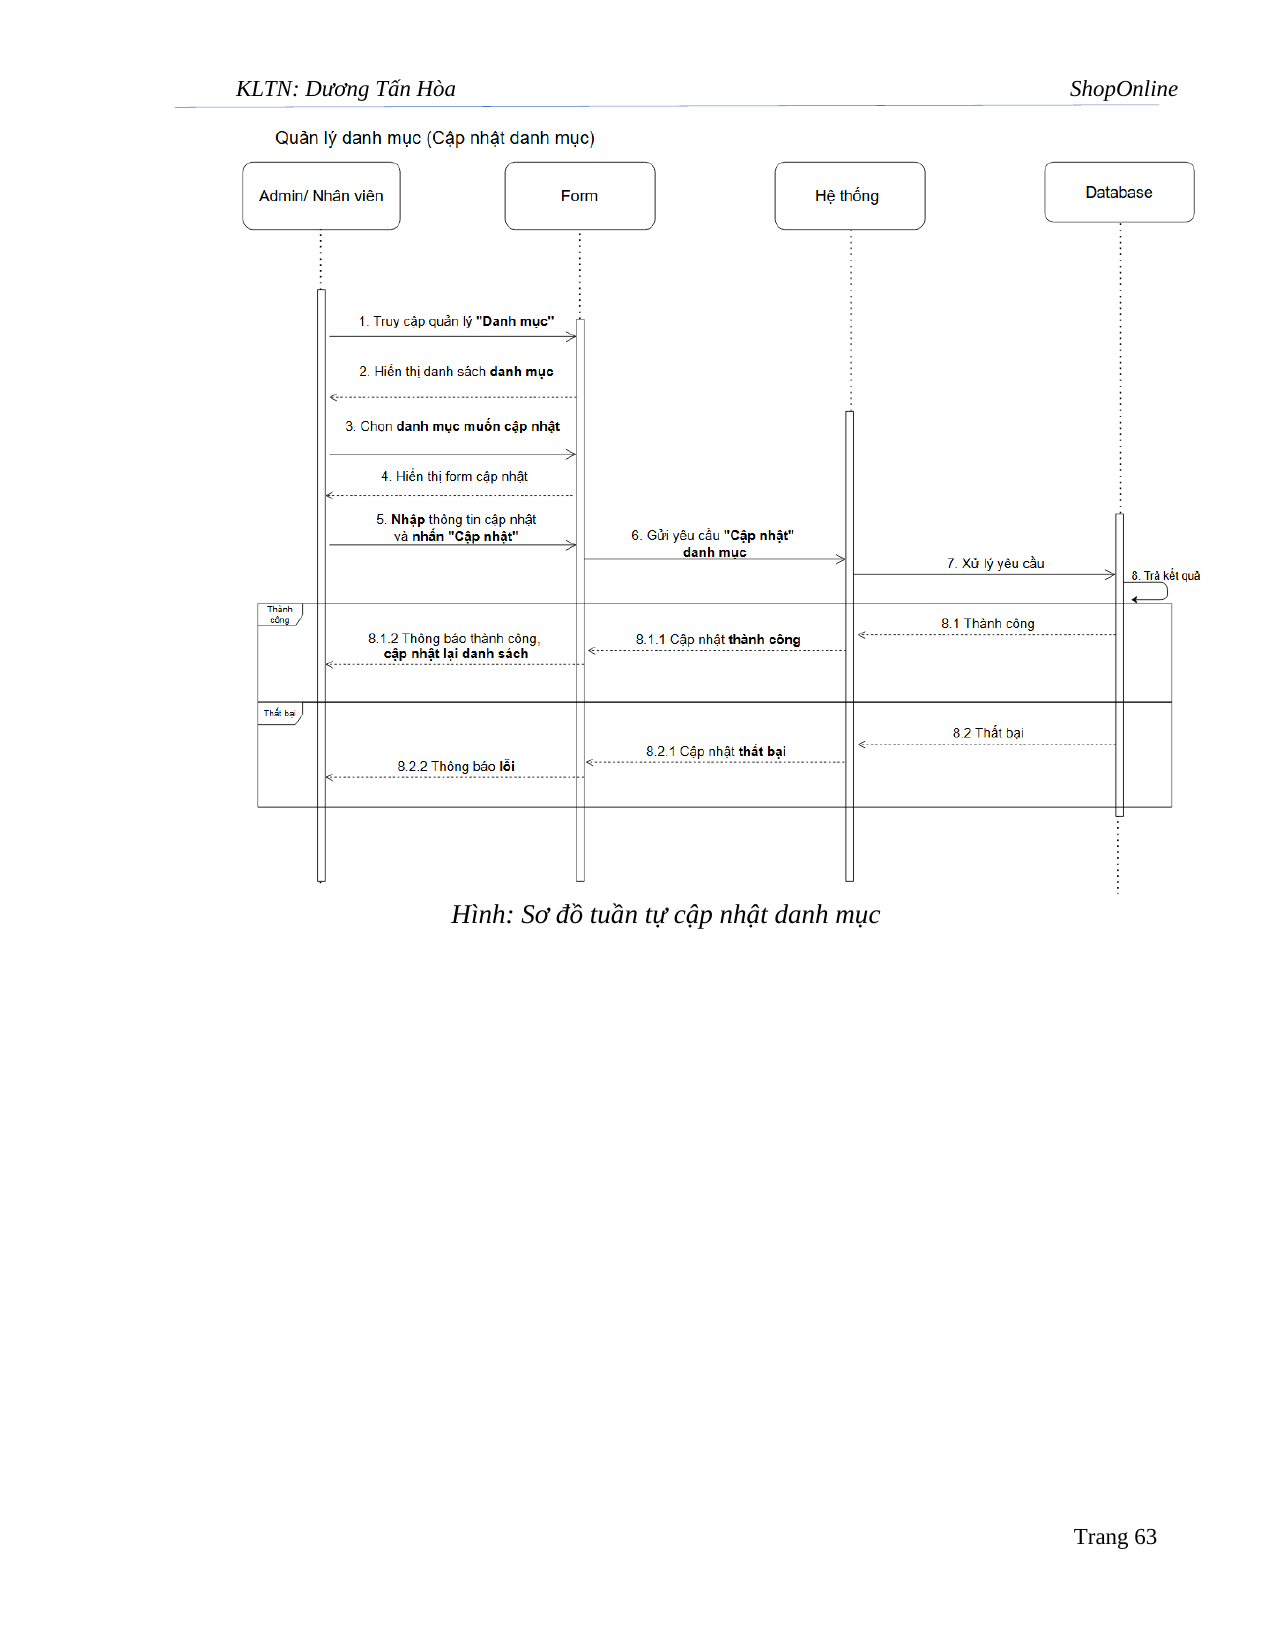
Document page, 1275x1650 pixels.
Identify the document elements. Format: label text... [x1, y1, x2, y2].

picture [235, 126, 1216, 894]
